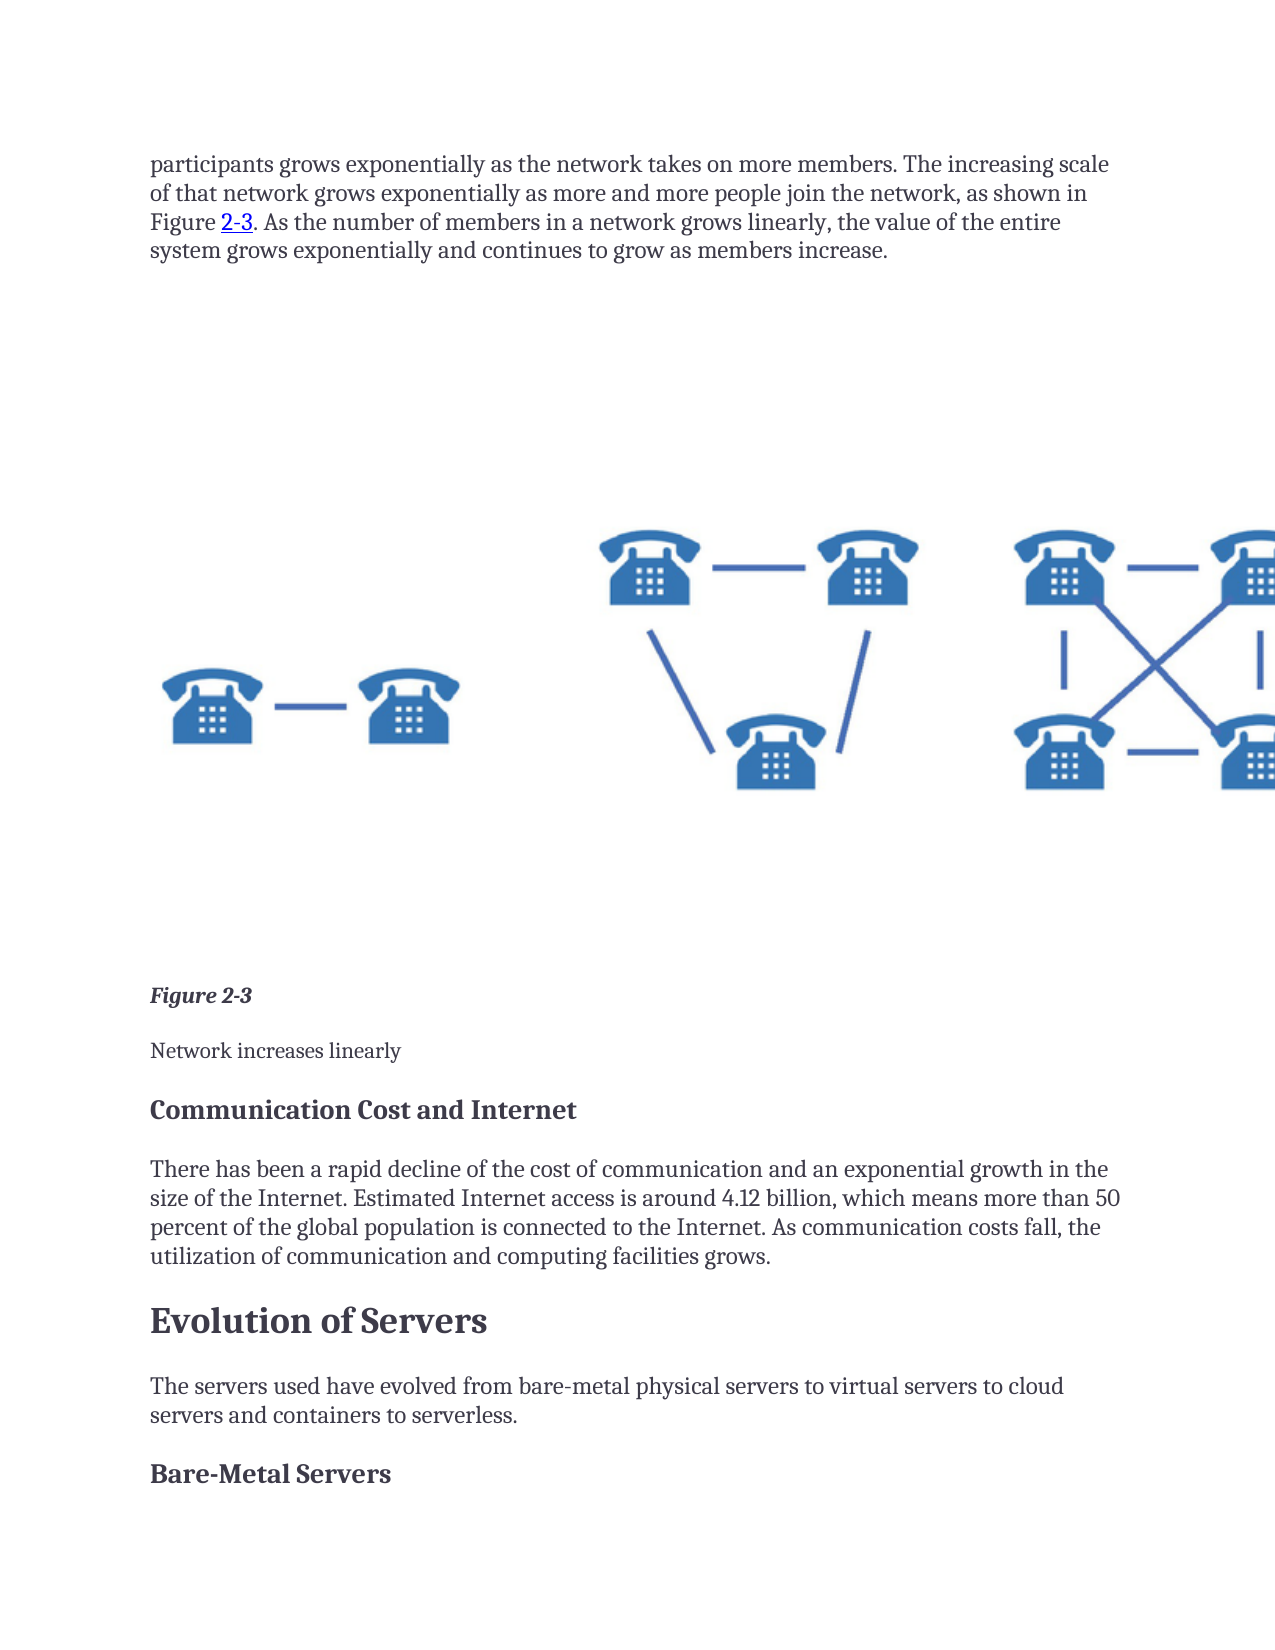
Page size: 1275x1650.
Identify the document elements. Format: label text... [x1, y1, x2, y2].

text Network increases linearly [150, 1038, 1125, 1064]
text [150, 150, 1125, 265]
text The servers used have evolved from bare-metal physical servers to virtual servers to cloud servers and containers to serverless. [150, 1372, 1125, 1429]
picture [150, 265, 1275, 983]
text Evolution of Servers [150, 1299, 1125, 1343]
text Communication Cost and Internet [150, 1094, 1125, 1126]
text Figure 2-3 [150, 983, 1125, 1009]
text Bare-Metal Servers [150, 1458, 1125, 1491]
text There has been a rapid decline of the cost of communication and an exponential growth in the size of the Internet. Estimated Internet access is around 4.12 billion, which means more than 50 percent of the global population is connected to the Internet. As communication costs fall, the utilization of communication and computing facilities grows. [150, 1155, 1125, 1270]
